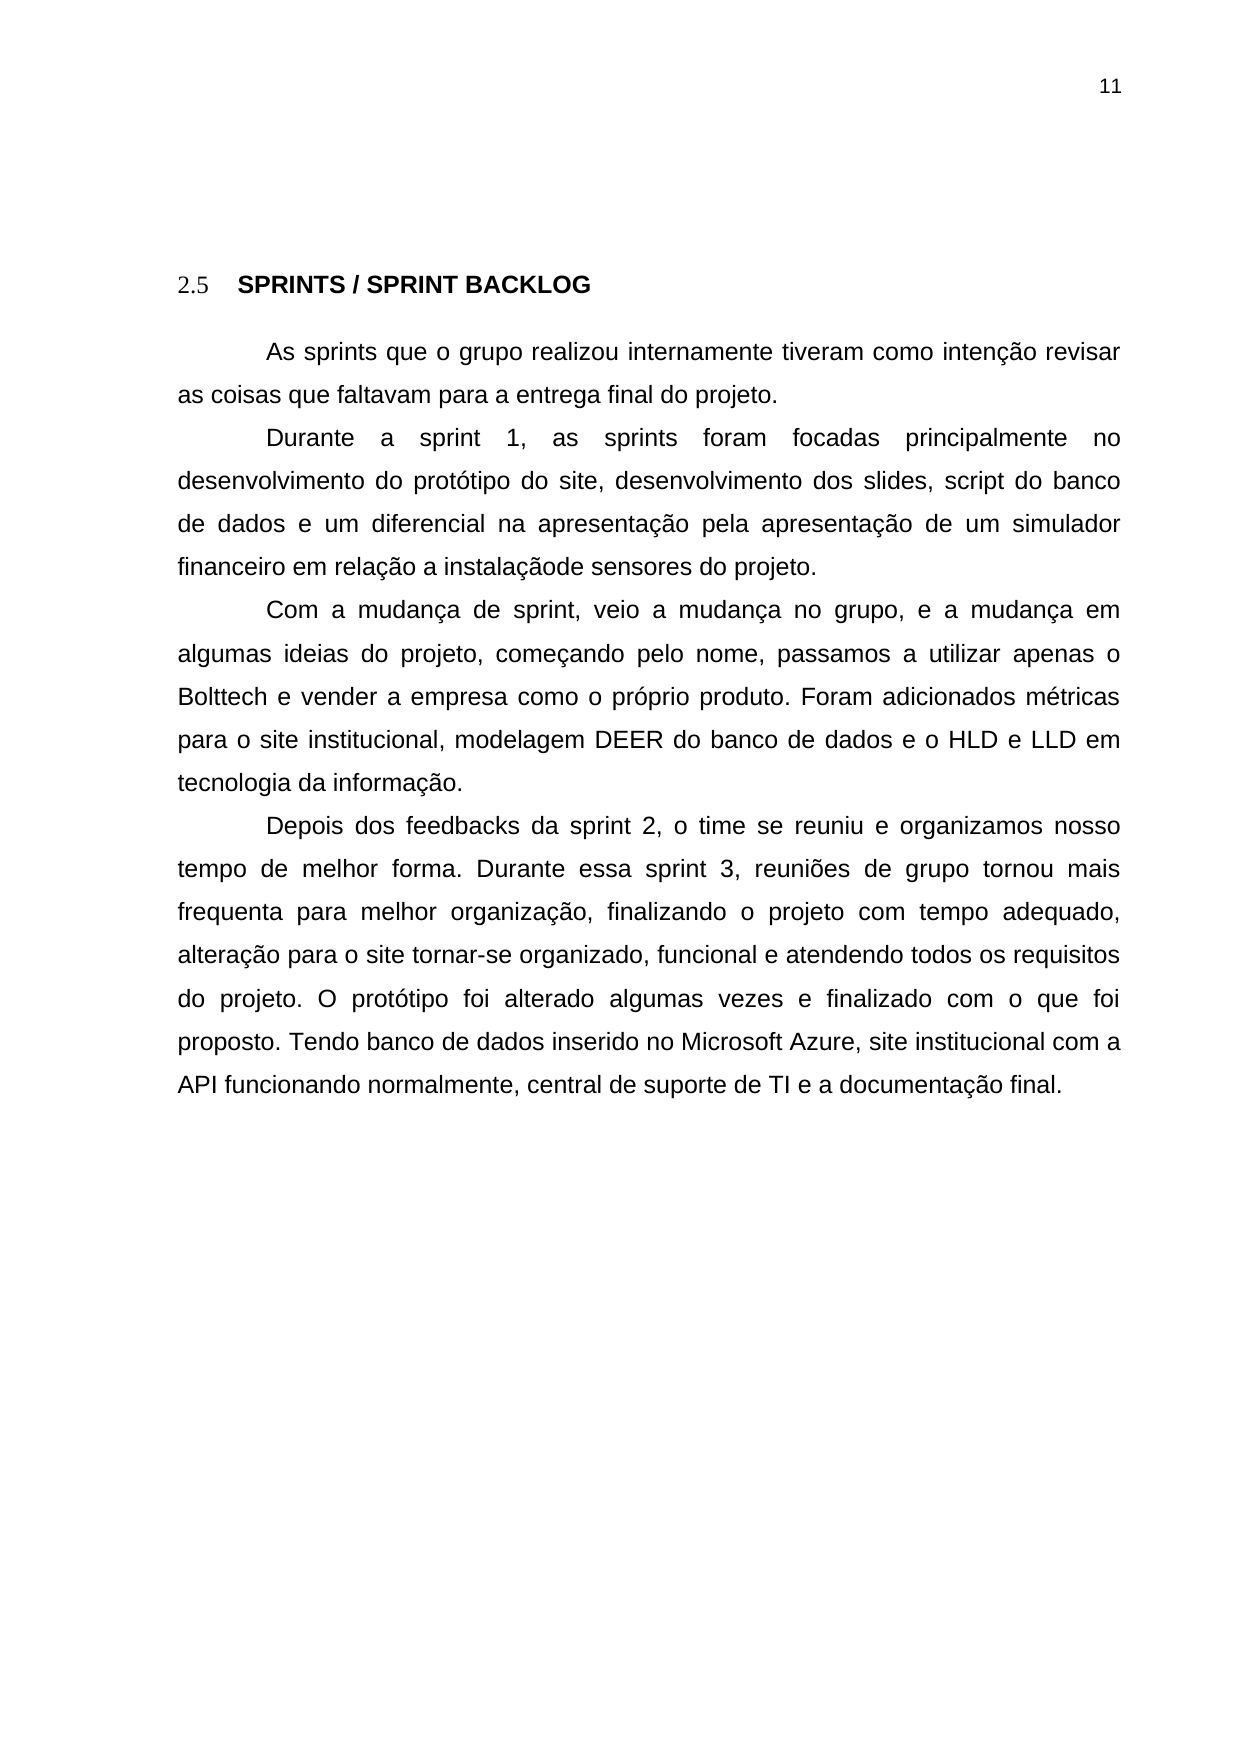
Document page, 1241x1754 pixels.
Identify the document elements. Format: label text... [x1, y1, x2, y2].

text Durante a sprint 1, as sprints foram focadas principalmente no desenvolvimento do protótipo do site, desenvolvimento dos slides, script do banco de dados e um diferencial na apresentação pela apresentação de um simulador financeiro em relação a instalaçãode sensores do projeto. [177, 423, 1122, 581]
text Depois dos feedbacks da sprint 2, o time se reuniu e organizamos nosso tempo de melhor forma. Durante essa sprint 3, reuniões de grupo tornou mais frequenta para melhor organização, finalizando o projeto com tempo adequado, alteração para o site tornar-se organizado, funcional e atendendo todos os requisitos do projeto. O protótipo foi alterado algumas vezes e finalizado com o que foi proposto. Tendo banco de dados inserido no Microsoft Azure, site institucional com a API funcionando normalmente, central de suporte de TI e a documentação final. [177, 811, 1122, 1098]
text As sprints que o grupo realizou internamente tiveram como intenção revisar as coisas que faltavam para a entrega final do projeto. [177, 337, 1122, 408]
subtitle Sprints / sprint backlog [177, 270, 1122, 299]
text Com a mudança de sprint, veio a mudança no grupo, e a mudança em algumas ideias do projeto, começando pelo nome, passamos a utilizar apenas o Bolttech e vender a empresa como o próprio produto. Foram adicionados métricas para o site institucional, modelagem DEER do banco de dados e o HLD e LLD em tecnologia da informação. [177, 595, 1122, 797]
